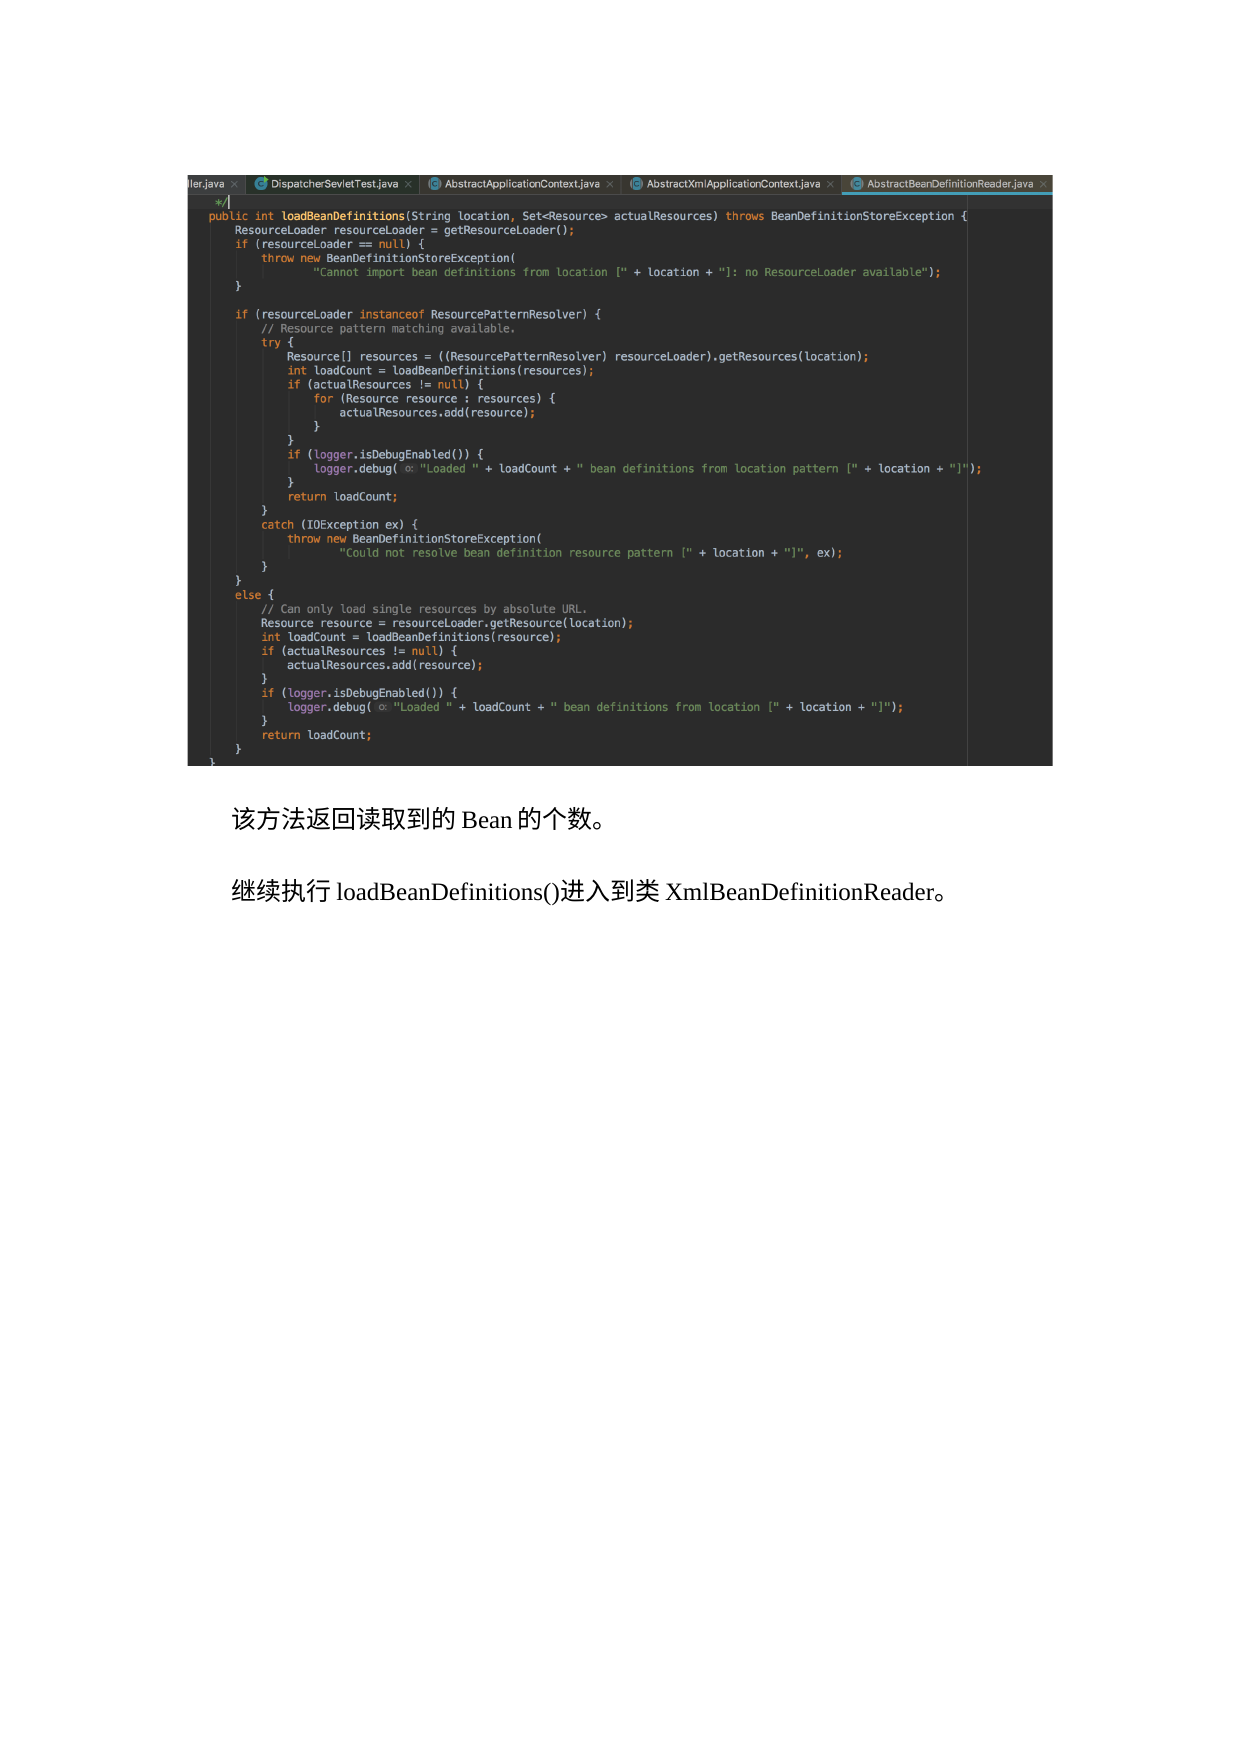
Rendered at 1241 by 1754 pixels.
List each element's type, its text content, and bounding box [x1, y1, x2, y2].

text 该方法返回读取到的Bean的个数。 [187, 785, 1053, 850]
picture [187, 175, 1053, 766]
text 继续执行loadBeanDefinitions()进入到类XmlBeanDefinitionReader。 [187, 857, 1053, 922]
